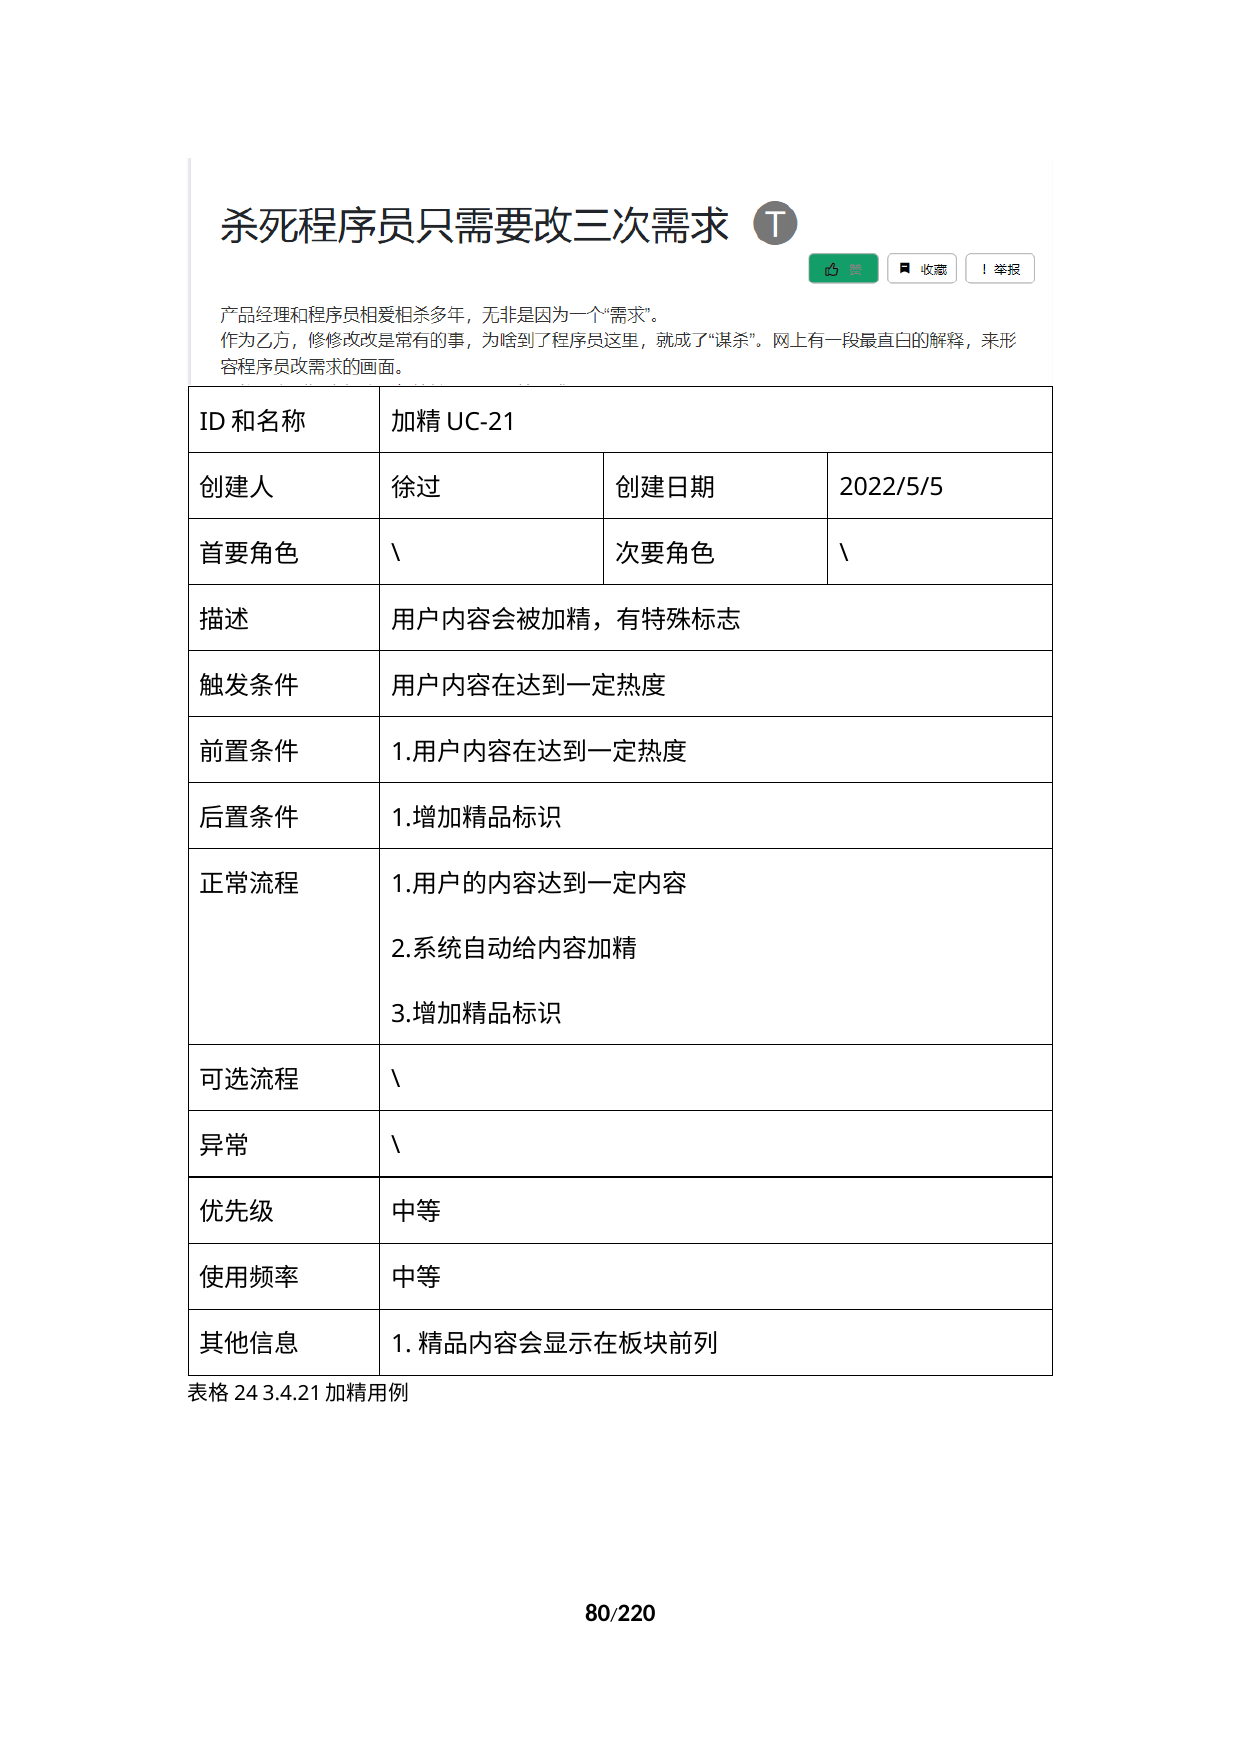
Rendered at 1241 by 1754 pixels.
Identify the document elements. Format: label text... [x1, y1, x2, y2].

table_cell 2022/5/5 [828, 453, 1052, 518]
table_cell 优先级 [189, 1178, 379, 1242]
table_cell 首要角色 [189, 519, 379, 584]
table_cell 其他信息 [189, 1310, 379, 1374]
table_cell 前置条件 [189, 717, 379, 782]
table_cell 中等 [380, 1244, 1052, 1308]
text 表格 24 3.4.21加精用例 [187, 1376, 1053, 1408]
picture [187, 158, 1053, 385]
table_cell 中等 [380, 1178, 1052, 1242]
table_cell \ [380, 1111, 1052, 1176]
table_cell \ [380, 1045, 1052, 1110]
table_cell 用户内容在达到一定热度 [380, 651, 1052, 716]
table_cell 1.增加精品标识 [380, 783, 1052, 848]
table_cell 用户内容会被加精，有特殊标志 [380, 585, 1052, 650]
table_header 加精UC-21 [380, 387, 1052, 452]
table_cell 创建人 [189, 453, 379, 518]
table_cell \ [828, 519, 1052, 584]
table_cell 正常流程 [189, 849, 379, 1044]
table_cell 徐过 [380, 453, 603, 518]
table_cell 1.用户内容在达到一定热度 [380, 717, 1052, 782]
table_cell 1.用户的内容达到一定内容 2.系统自动给内容加精 3.增加精品标识 [380, 849, 1052, 1044]
table_cell 描述 [189, 585, 379, 650]
table_cell 创建日期 [604, 453, 827, 518]
table_cell 后置条件 [189, 783, 379, 848]
table_cell 次要角色 [604, 519, 827, 584]
table_cell 1. 精品内容会显示在板块前列 [380, 1310, 1052, 1374]
table_cell \ [380, 519, 603, 584]
table_cell 使用频率 [189, 1244, 379, 1308]
table_header ID和名称 [189, 387, 379, 452]
table_cell 异常 [189, 1111, 379, 1176]
table_cell 可选流程 [189, 1045, 379, 1110]
table_cell 触发条件 [189, 651, 379, 716]
